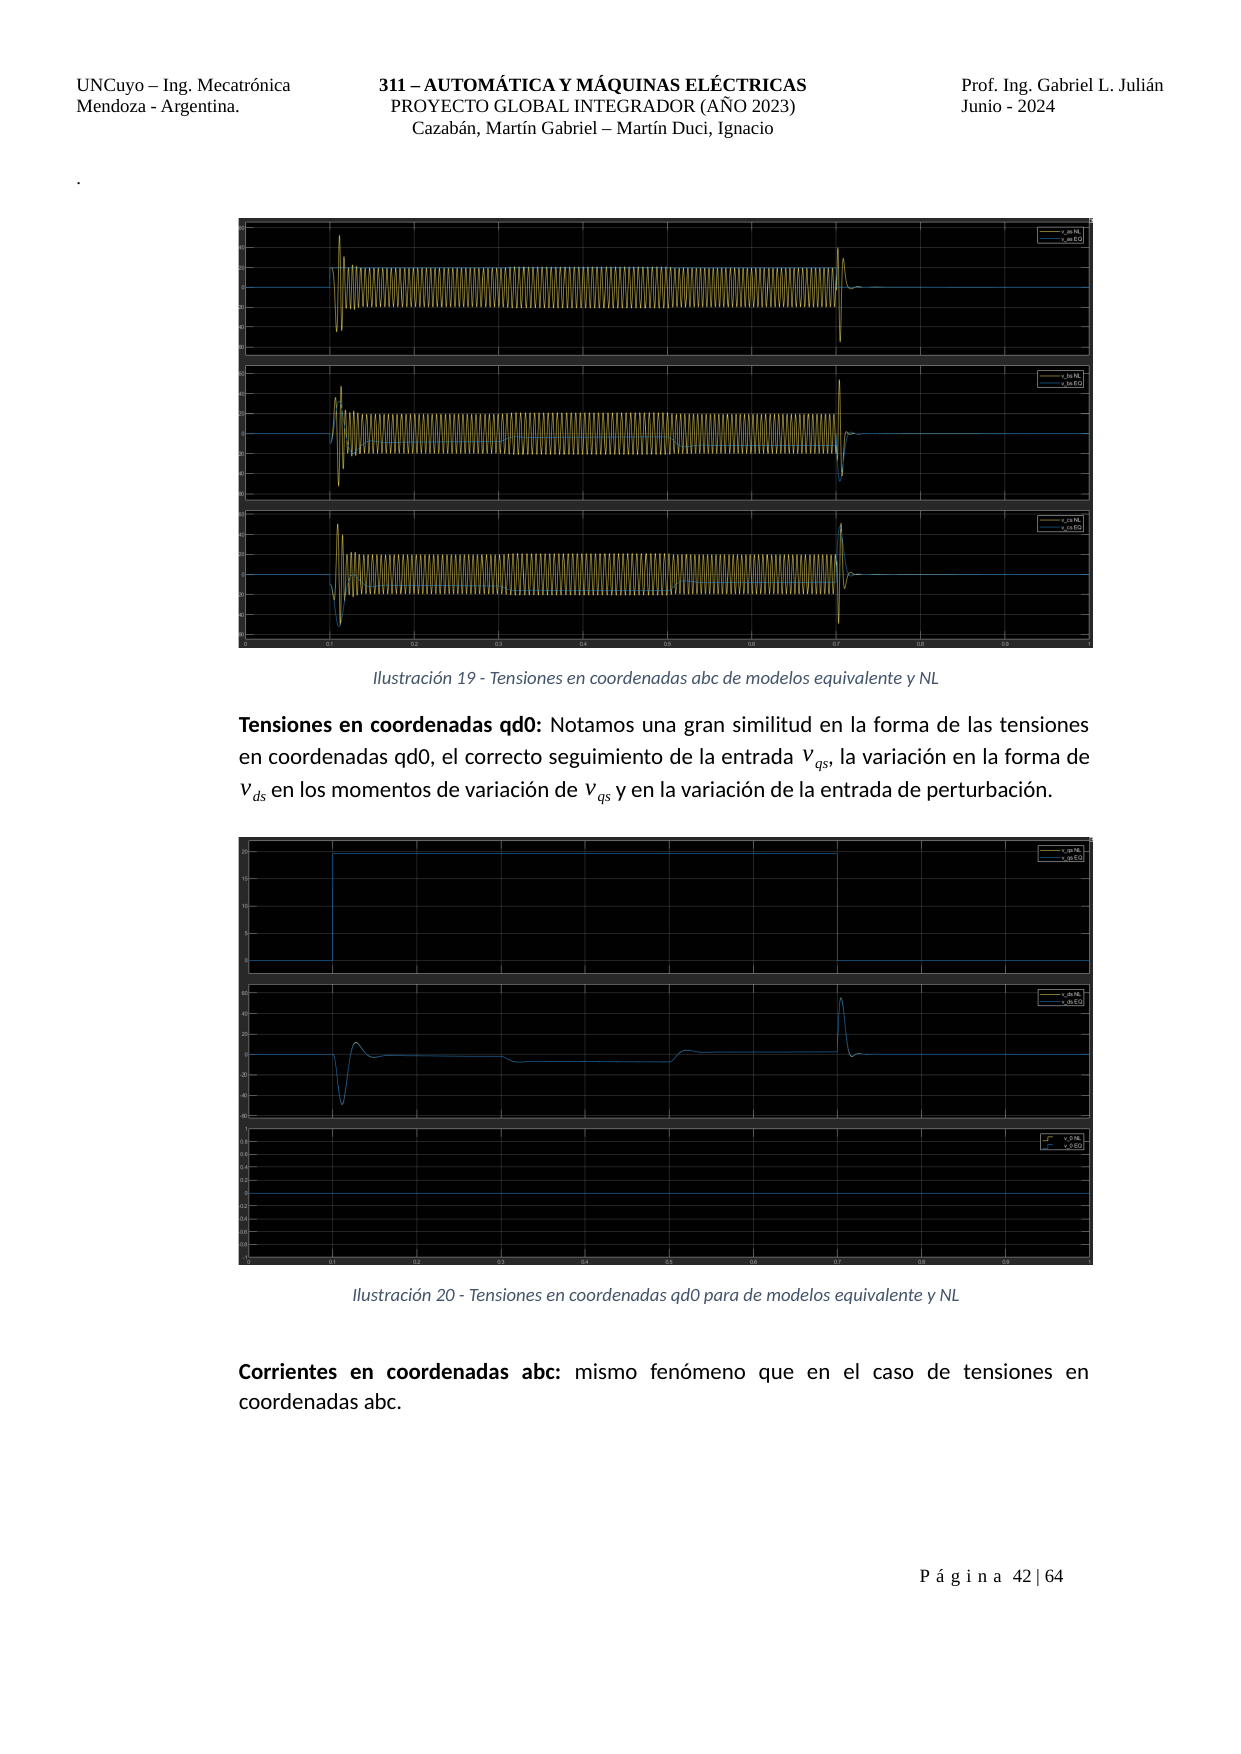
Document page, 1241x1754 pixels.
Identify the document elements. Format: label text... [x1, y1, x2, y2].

list Corrientes en coordenadas abc: mismo fenómeno que en el caso de tensiones en coordenadas abc. [239, 1357, 1090, 1415]
list Tensiones en coordenadas qd0: Notamos una gran similitud en la forma de las tensiones en coordenadas qd0, el correcto seguimiento de la entrada , la variación en la forma de en los momentos de variación de y en la variación de la entrada de perturbación. [239, 710, 1090, 805]
picture [238, 218, 1093, 648]
picture [238, 837, 1093, 1265]
